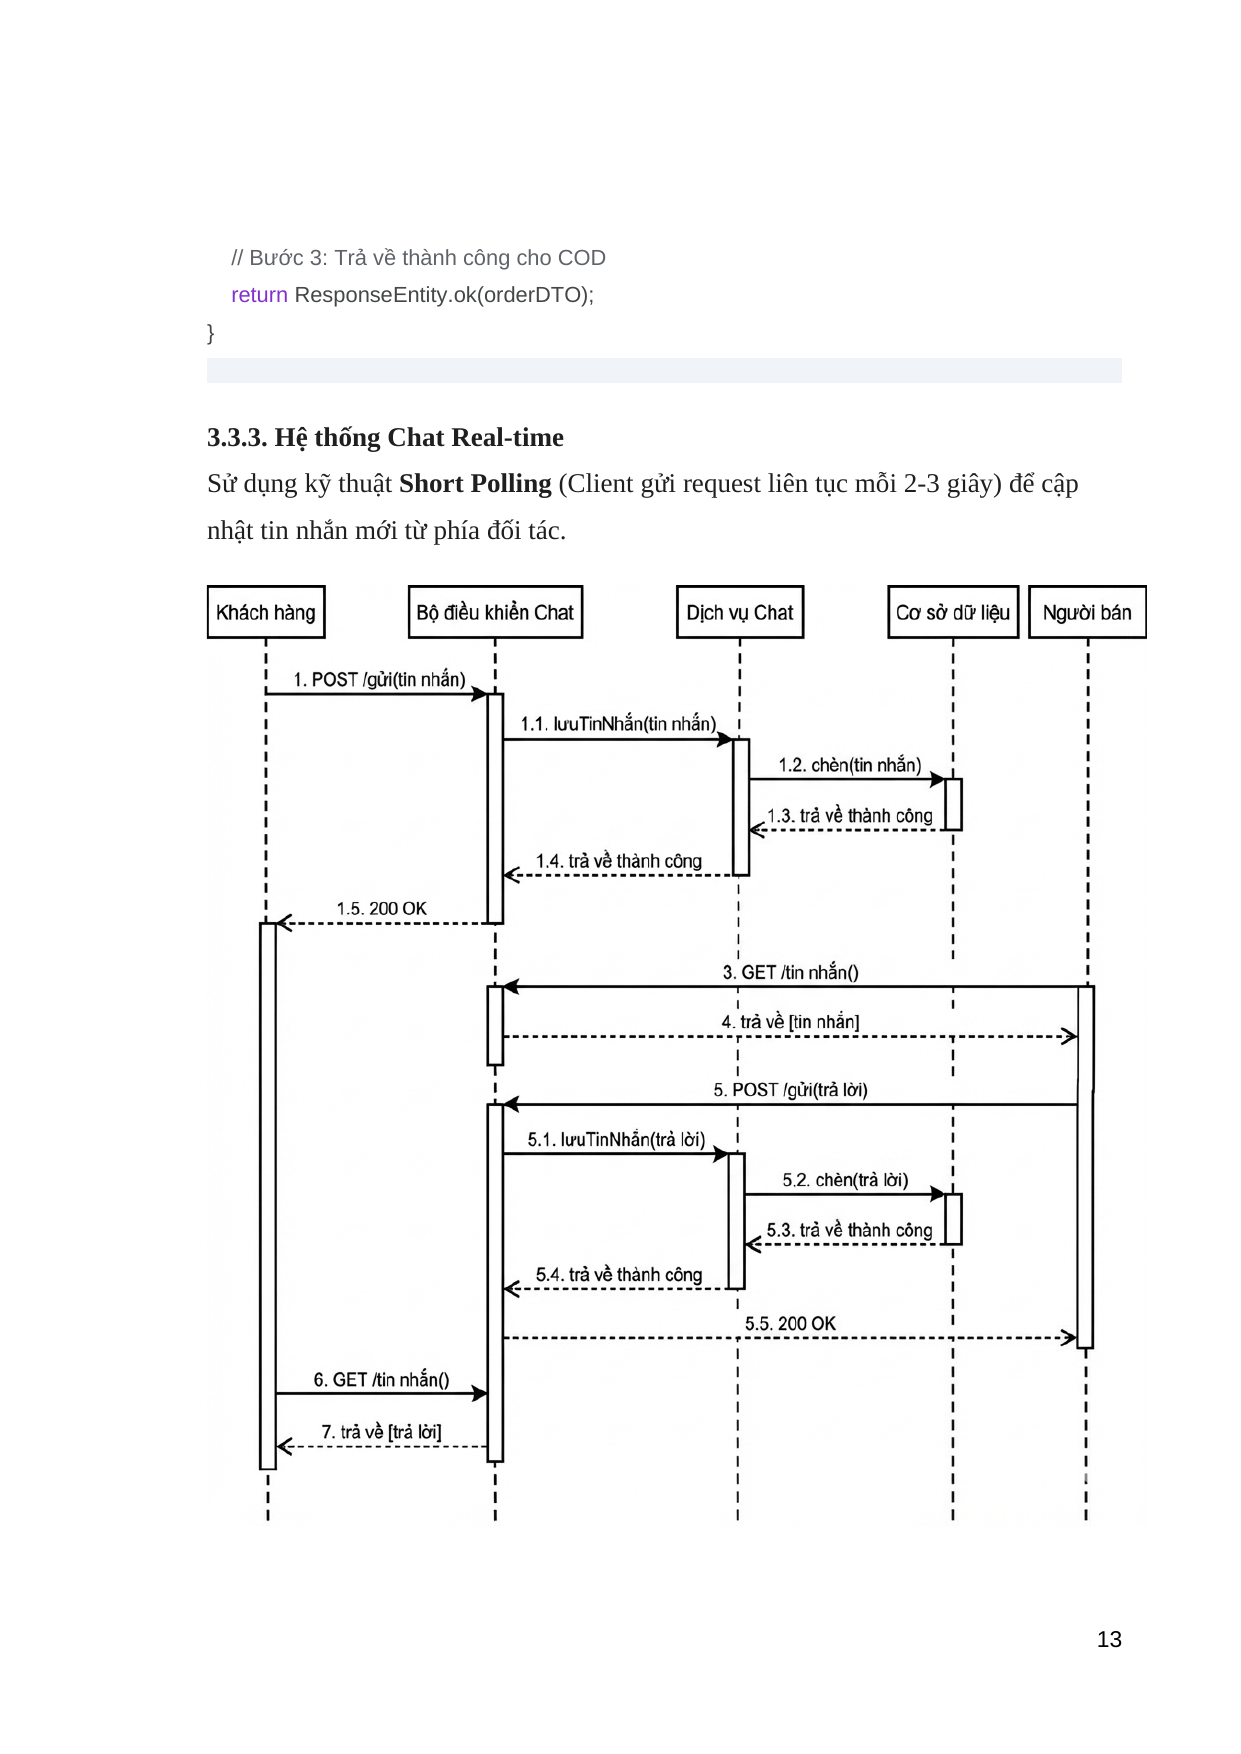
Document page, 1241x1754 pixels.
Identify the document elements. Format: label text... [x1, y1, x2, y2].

subtitle 3.3.3. Hệ thống Chat Real-time [207, 421, 1122, 452]
text return ResponseEntity.ok(orderDTO); [207, 282, 1122, 308]
picture [206, 585, 1147, 1526]
text } [207, 320, 1122, 345]
text // Bước 3: Trả về thành công cho COD [207, 244, 1122, 270]
text Sử dụng kỹ thuật Short Polling (Client gửi request liên tục mỗi 2-3 giây) để cập nhật tin nhắn mới từ phía đối tác. [207, 467, 1122, 545]
